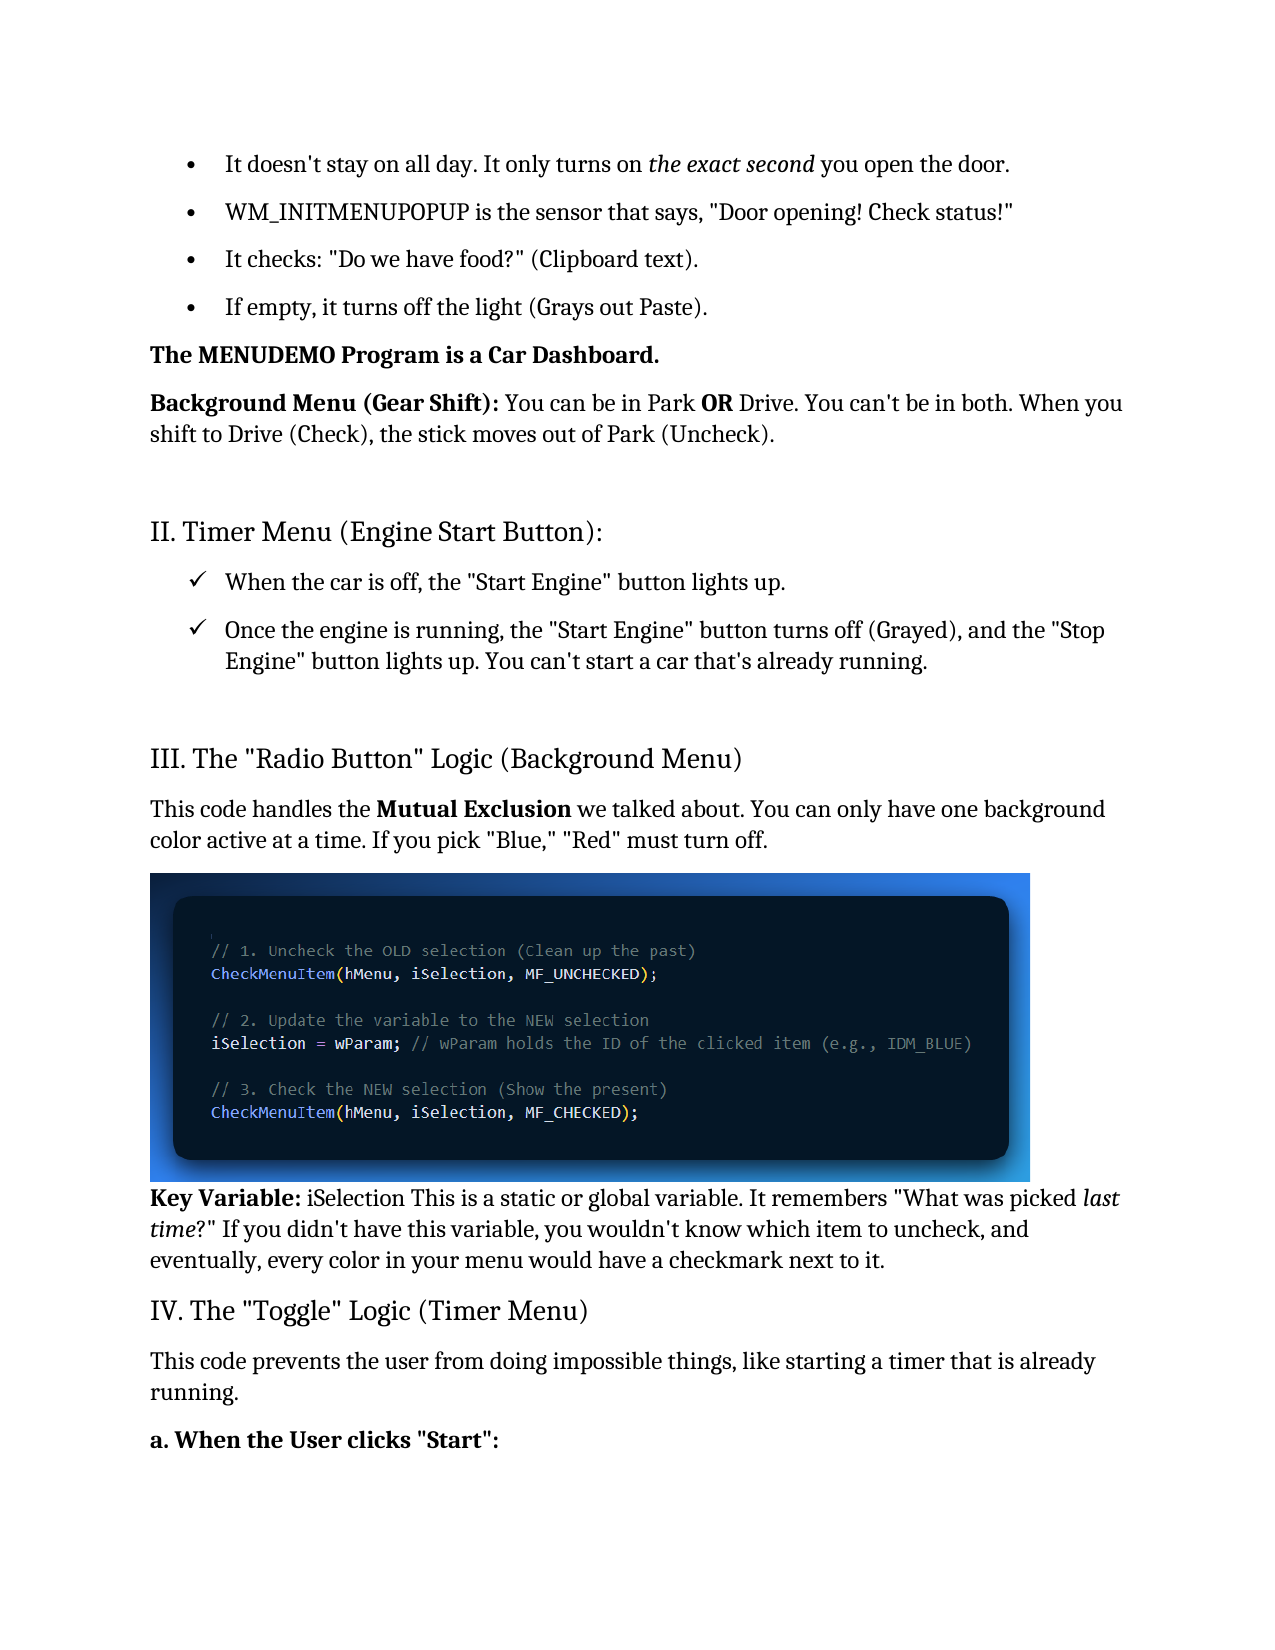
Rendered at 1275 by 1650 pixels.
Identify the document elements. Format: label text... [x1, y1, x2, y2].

text IV. The "Toggle" Logic (Timer Menu) [150, 1294, 1125, 1328]
list When the car is off, the "Start Engine" button lights up. [187, 568, 1125, 597]
picture [150, 873, 1031, 1182]
text This code handles the Mutual Exclusion we talked about. You can only have one background color active at a time. If you pick "Blue," "Red" must turn off. [150, 795, 1125, 854]
list WM_INITMENUPOPUP is the sensor that says, "Door opening! Check status!" [187, 198, 1125, 226]
text II. Timer Menu (Engine Start Button): [150, 515, 1125, 548]
list If empty, it turns off the light (Grays out Paste). [187, 293, 1125, 322]
text III. The "Radio Button" Logic (Background Menu) [150, 742, 1125, 776]
text Background Menu (Gear Shift): You can be in Park OR Drive. You can't be in both. When you shift to Drive (Check), the stick moves out of Park (Uncheck). [150, 388, 1125, 448]
list Once the engine is running, the "Start Engine" button turns off (Grayed), and the "Stop Engine" button lights up. You can't start a car that's already running. [187, 616, 1125, 675]
text This code prevents the user from doing impossible things, like starting a timer that is already running. [150, 1347, 1125, 1407]
text The MENUDEMO Program is a Car Dashboard. [150, 341, 1125, 369]
list It doesn't stay on all day. It only turns on the exact second you open the door. [187, 150, 1125, 179]
text a. When the User clicks "Start": [150, 1426, 1125, 1454]
list It checks: "Do we have food?" (Clipboard text). [187, 245, 1125, 274]
